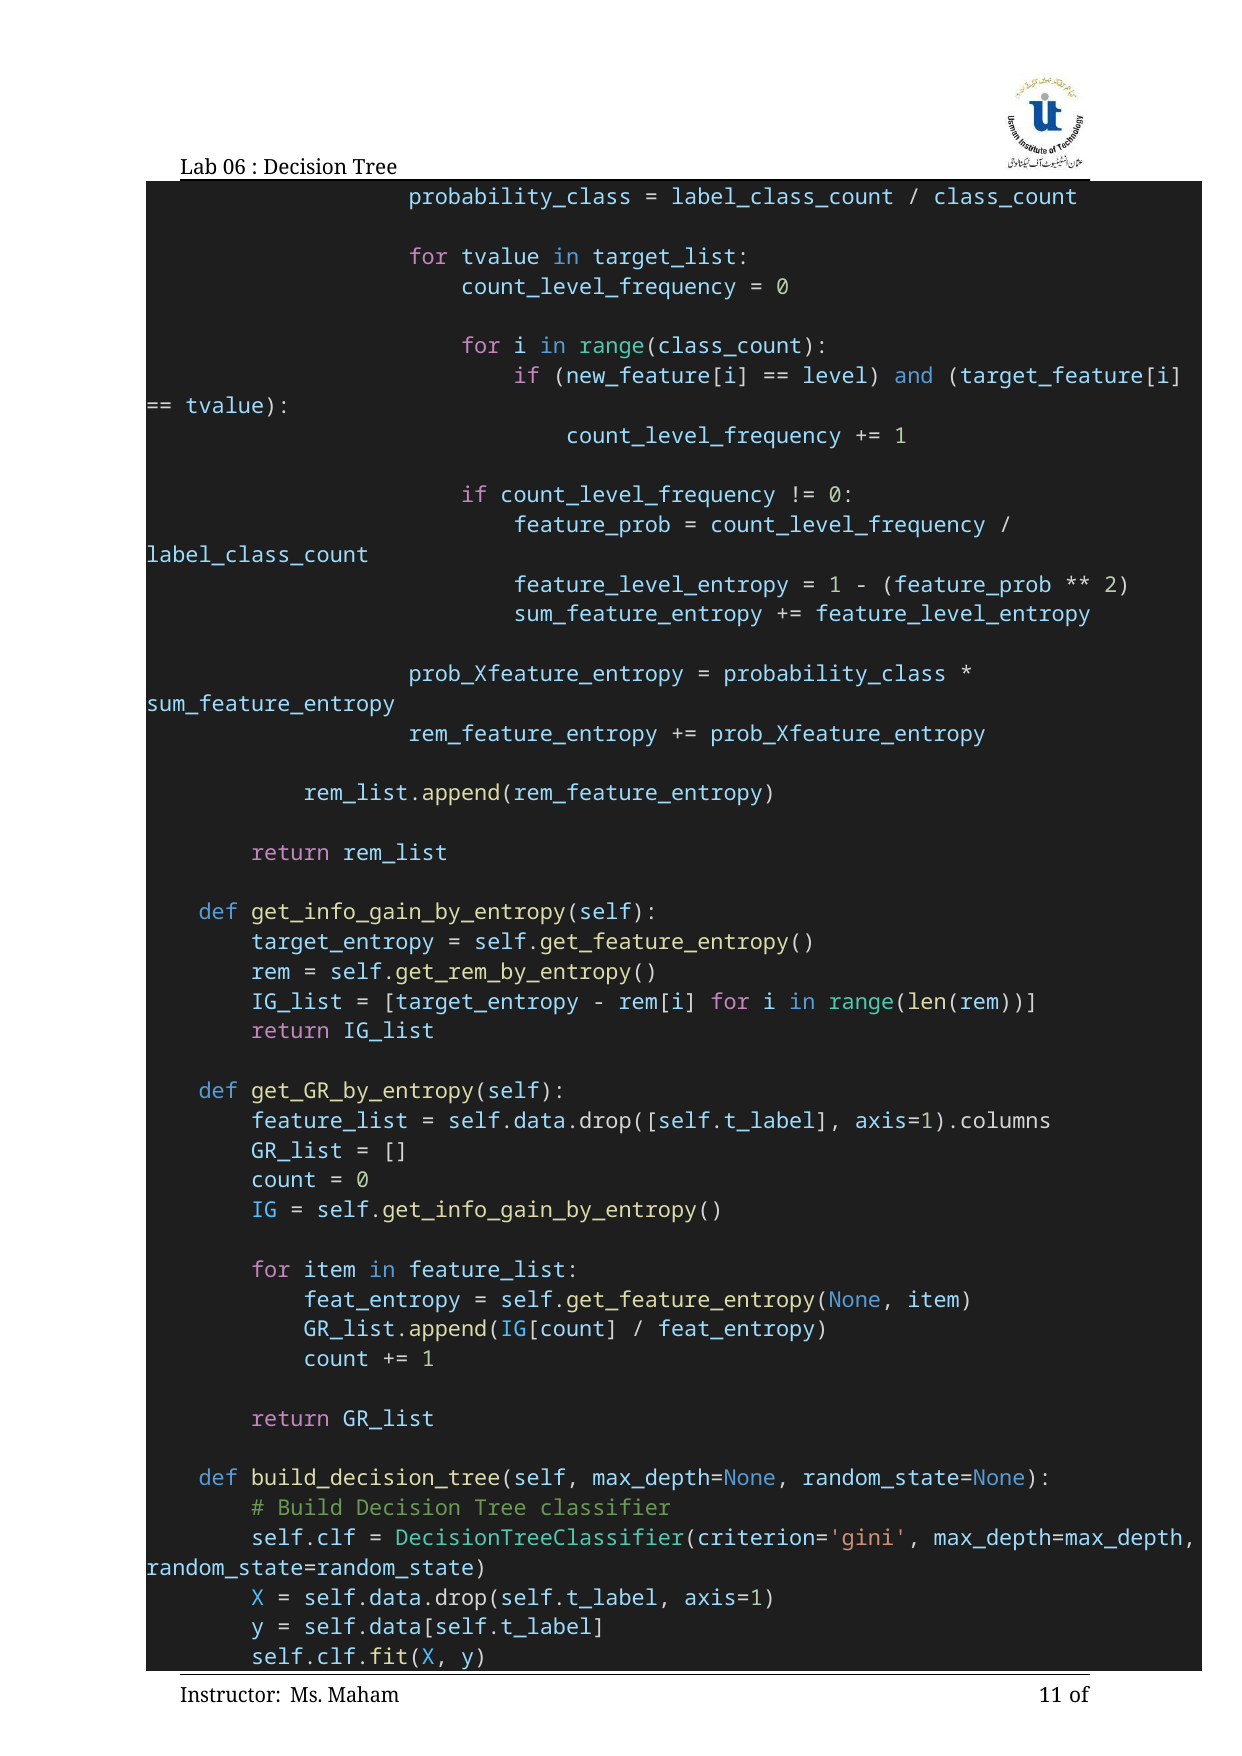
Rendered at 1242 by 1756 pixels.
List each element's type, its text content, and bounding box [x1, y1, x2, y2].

text rem = self.get_rem_by_entropy() [146, 956, 1202, 986]
text # Build Decision Tree classifier [146, 1492, 1202, 1522]
text count = 0 [146, 1164, 1202, 1194]
text feature_level_entropy = 1 - (feature_prob ** 2) [146, 568, 1202, 598]
text feat_entropy = self.get_feature_entropy(None, item) [146, 1283, 1202, 1313]
text for tvalue in target_list: [146, 241, 1202, 271]
text return rem_list [146, 837, 1202, 866]
text def get_GR_by_entropy(self): [146, 1075, 1202, 1105]
text def get_info_gain_by_entropy(self): [146, 896, 1202, 926]
text def build_decision_tree(self, max_depth=None, random_state=None): [146, 1462, 1202, 1492]
text IG = self.get_info_gain_by_entropy() [146, 1194, 1202, 1224]
text if (new_feature[i] == level) and (target_feature[i] == tvalue): [146, 360, 1202, 419]
text feature_prob = count_level_frequency / label_class_count [146, 509, 1202, 568]
text X = self.data.drop(self.t_label, axis=1) [146, 1581, 1202, 1611]
text count_level_frequency = 0 [146, 271, 1202, 300]
text y = self.data[self.t_label] [146, 1611, 1202, 1641]
text rem_feature_entropy += prob_Xfeature_entropy [146, 717, 1202, 747]
text feature_list = self.data.drop([self.t_label], axis=1).columns [146, 1105, 1202, 1134]
text count += 1 [146, 1343, 1202, 1373]
text prob_Xfeature_entropy = probability_class * sum_feature_entropy [146, 658, 1202, 717]
text if count_level_frequency != 0: [146, 479, 1202, 509]
text self.clf = DecisionTreeClassifier(criterion='gini', max_depth=max_depth, random_state=random_state) [146, 1522, 1202, 1581]
text sum_feature_entropy += feature_level_entropy [146, 598, 1202, 628]
text return GR_list [146, 1403, 1202, 1432]
text target_entropy = self.get_feature_entropy() [146, 926, 1202, 956]
text rem_list.append(rem_feature_entropy) [146, 777, 1202, 807]
text GR_list.append(IG[count] / feat_entropy) [146, 1313, 1202, 1343]
text probability_class = label_class_count / class_count [146, 181, 1202, 211]
text for item in feature_list: [146, 1254, 1202, 1283]
text return IG_list [146, 1015, 1202, 1045]
text GR_list = [] [146, 1134, 1202, 1164]
text count_level_frequency += 1 [146, 419, 1202, 449]
text IG_list = [target_entropy - rem[i] for i in range(len(rem))] [146, 986, 1202, 1015]
text for i in range(class_count): [146, 330, 1202, 360]
picture [1004, 73, 1085, 170]
text self.clf.fit(X, y) [146, 1641, 1202, 1671]
